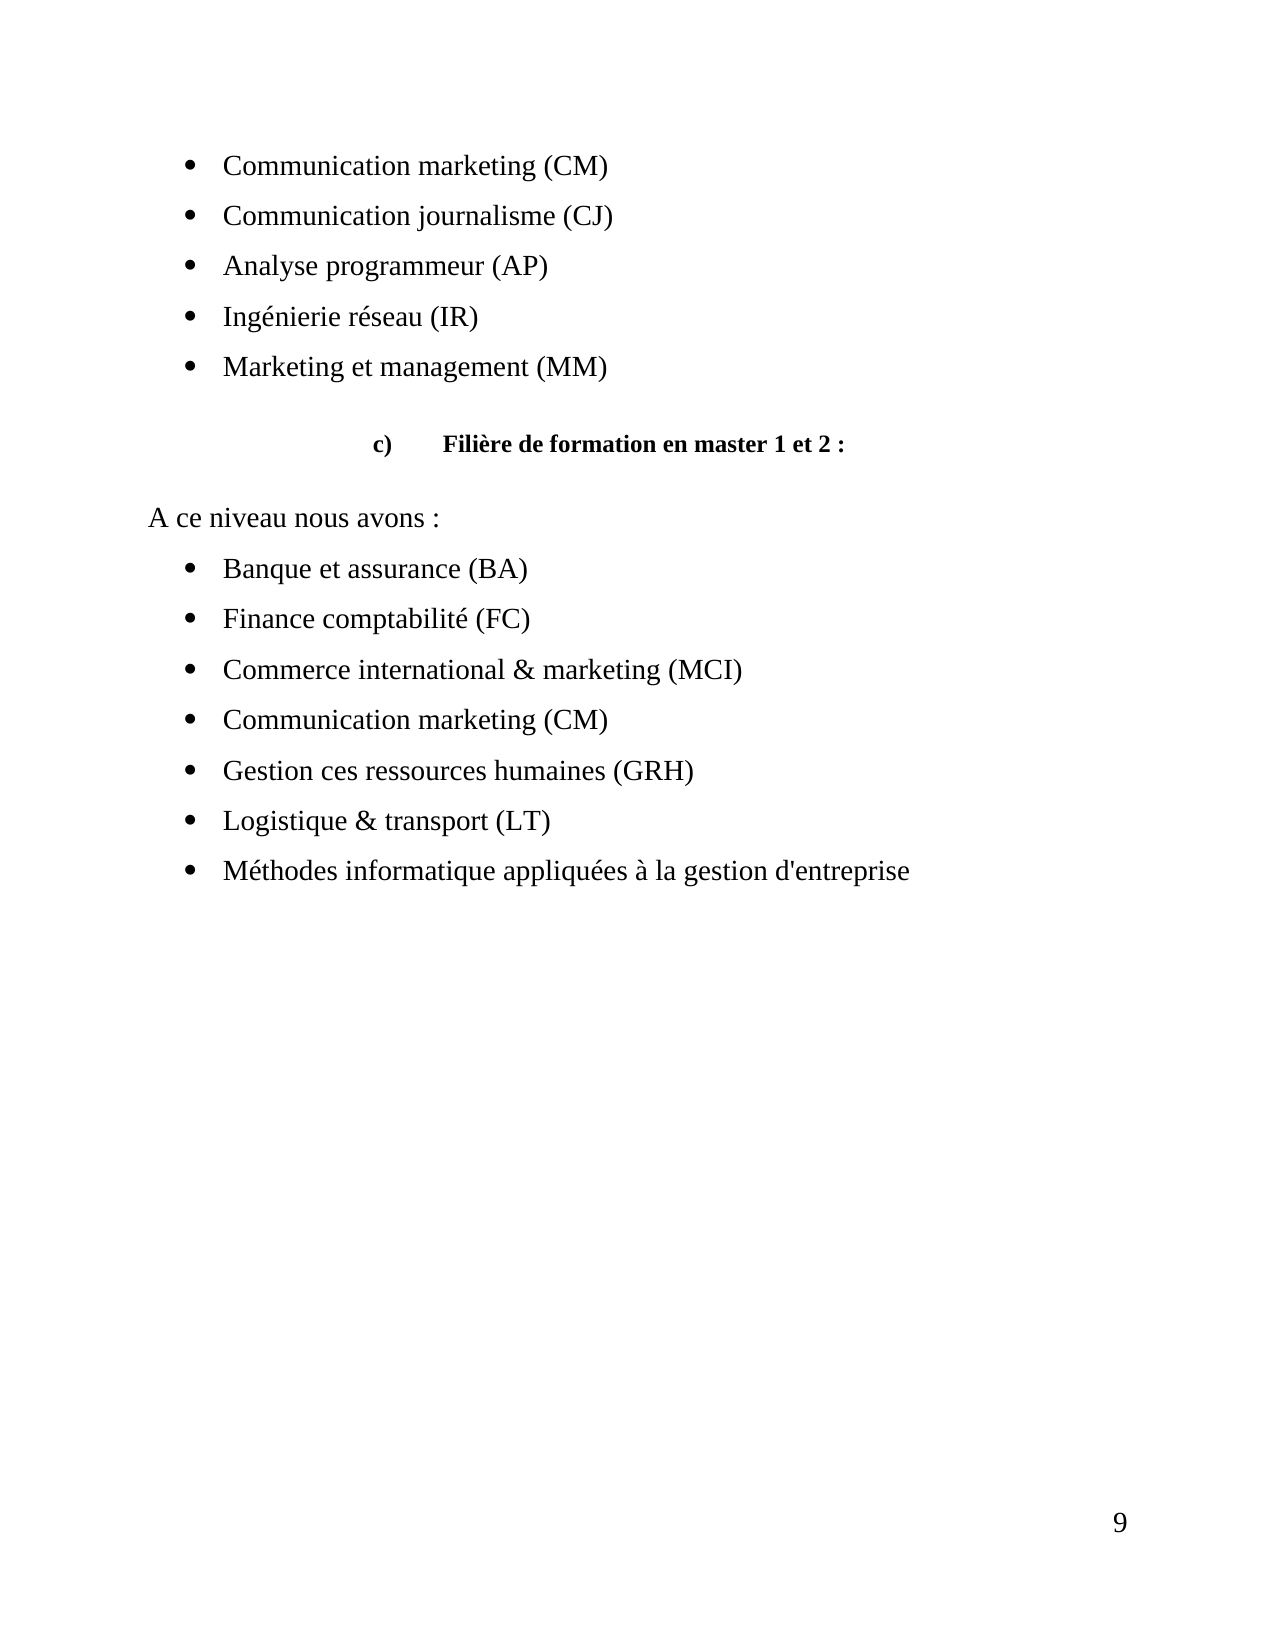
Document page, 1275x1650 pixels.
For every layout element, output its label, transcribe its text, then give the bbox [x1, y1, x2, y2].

list Communication marketing (CM) [185, 702, 1127, 736]
list Ingénierie réseau (IR) [185, 299, 1127, 333]
list Communication marketing (CM) [185, 148, 1127, 181]
list Analyse programmeur (AP) [185, 248, 1127, 282]
list Méthodes informatique appliquées à la gestion d'entreprise [185, 853, 1127, 887]
text A ce niveau nous avons : [148, 501, 1127, 534]
list Marketing et management (MM) [185, 349, 1127, 383]
list Logistique & transport (LT) [185, 803, 1127, 837]
list Banque et assurance (BA) [185, 551, 1127, 584]
list Communication journalisme (CJ) [185, 198, 1127, 232]
list Gestion ces ressources humaines (GRH) [185, 753, 1127, 786]
subtitle Filière de formation en master 1 et 2 : [373, 429, 1127, 458]
list Commerce international & marketing (MCI) [185, 652, 1127, 685]
list Finance comptabilité (FC) [185, 601, 1127, 635]
